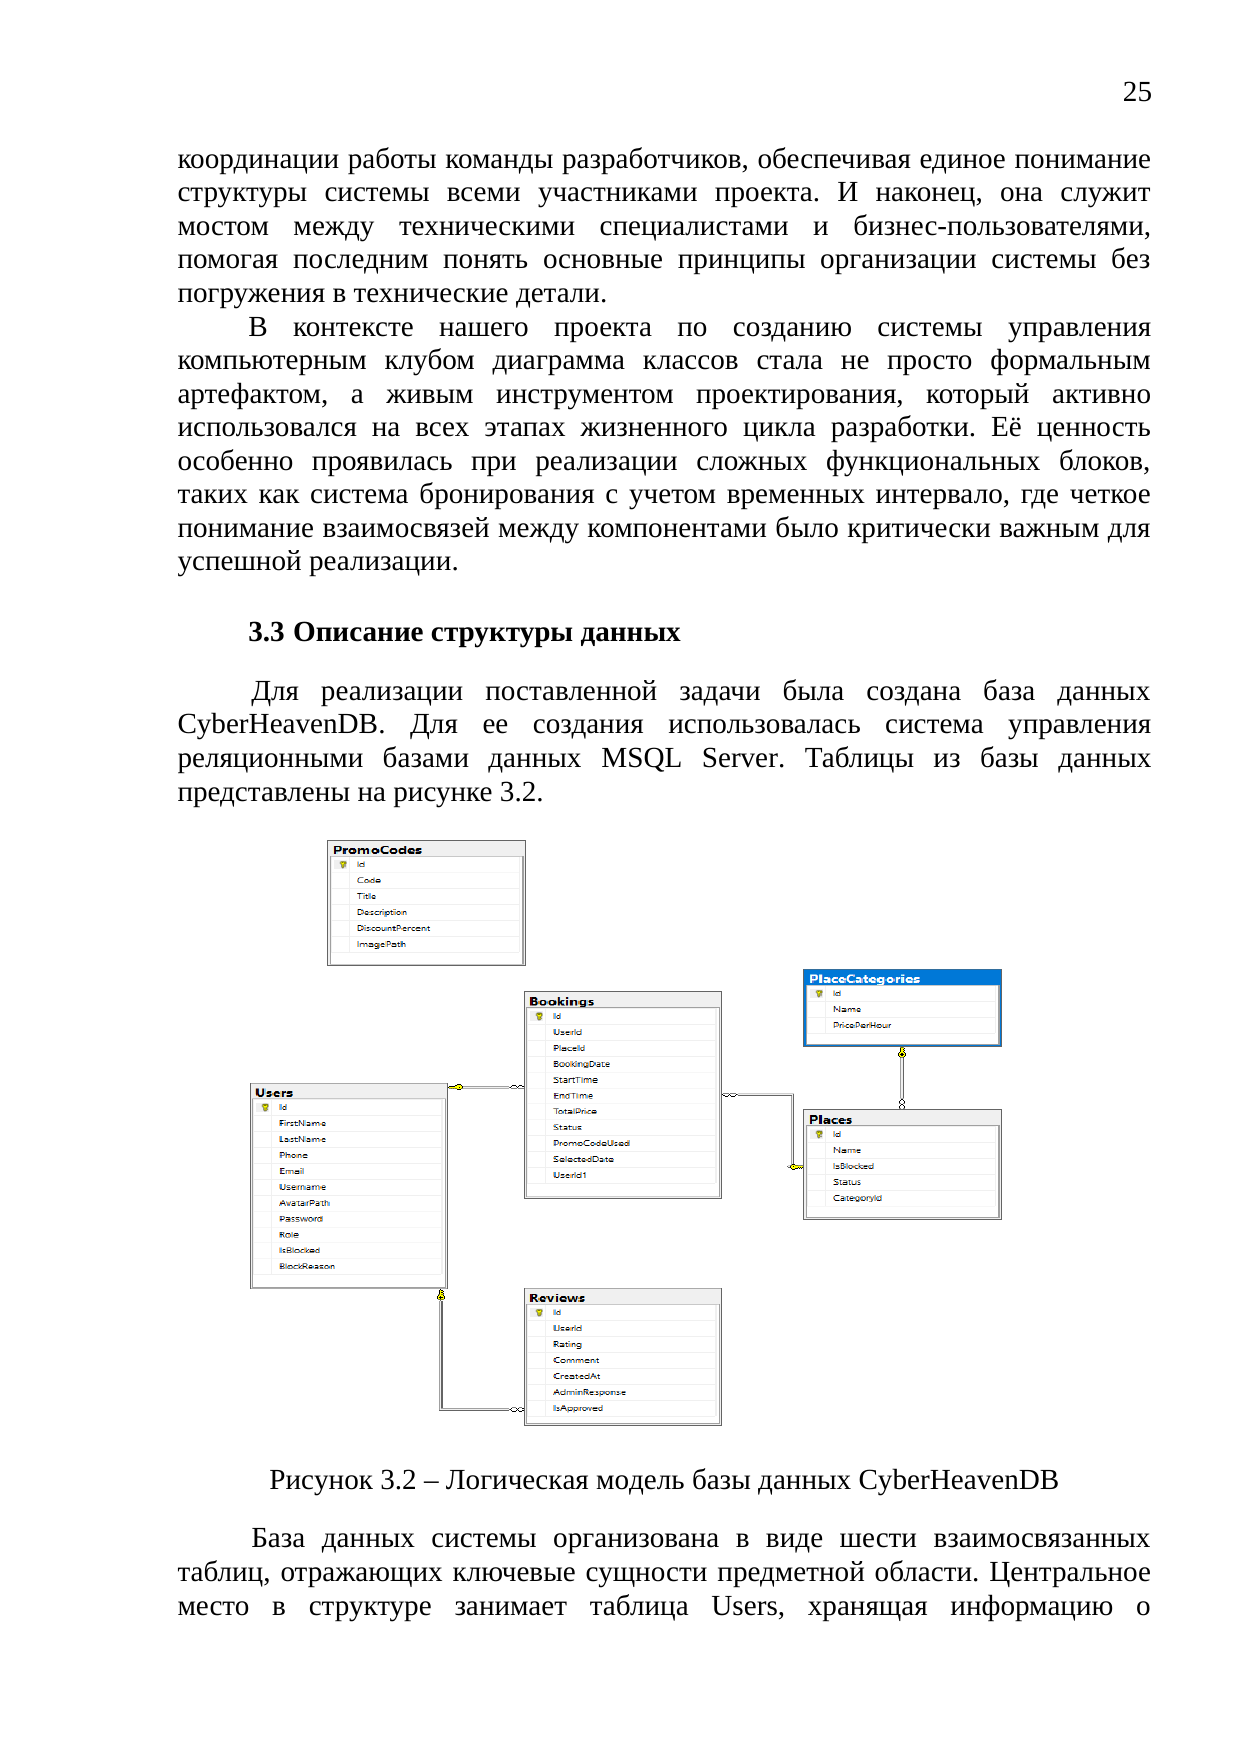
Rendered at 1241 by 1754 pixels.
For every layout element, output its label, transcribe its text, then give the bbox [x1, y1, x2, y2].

text Для реализации поставленной задачи была создана база данных СyberHeavenDB. Для ее создания использовалась система управления реляционными базами данных MSQL Server. Таблицы из базы данных представлены на рисунке 3.2. [177, 673, 1152, 807]
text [177, 1521, 1152, 1621]
text В контексте нашего проекта по созданию системы управления компьютерным клубом диаграмма классов стала не просто формальным артефактом, а живым инструментом проектирования, который активно использовался на всех этапах жизненного цикла разработки. Её ценность особенно проявилась при реализации сложных функциональных блоков, таких как система бронирования с учетом временных интервало, где четкое понимание взаимосвязей между компонентами было критически важным для успешной реализации. [177, 309, 1152, 577]
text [177, 141, 1152, 309]
list Описание структуры данных [248, 614, 1152, 648]
picture [225, 836, 1104, 1433]
text Рисунок 3.2 – Логическая модель базы данных CyberHeavenDB [177, 1462, 1152, 1496]
